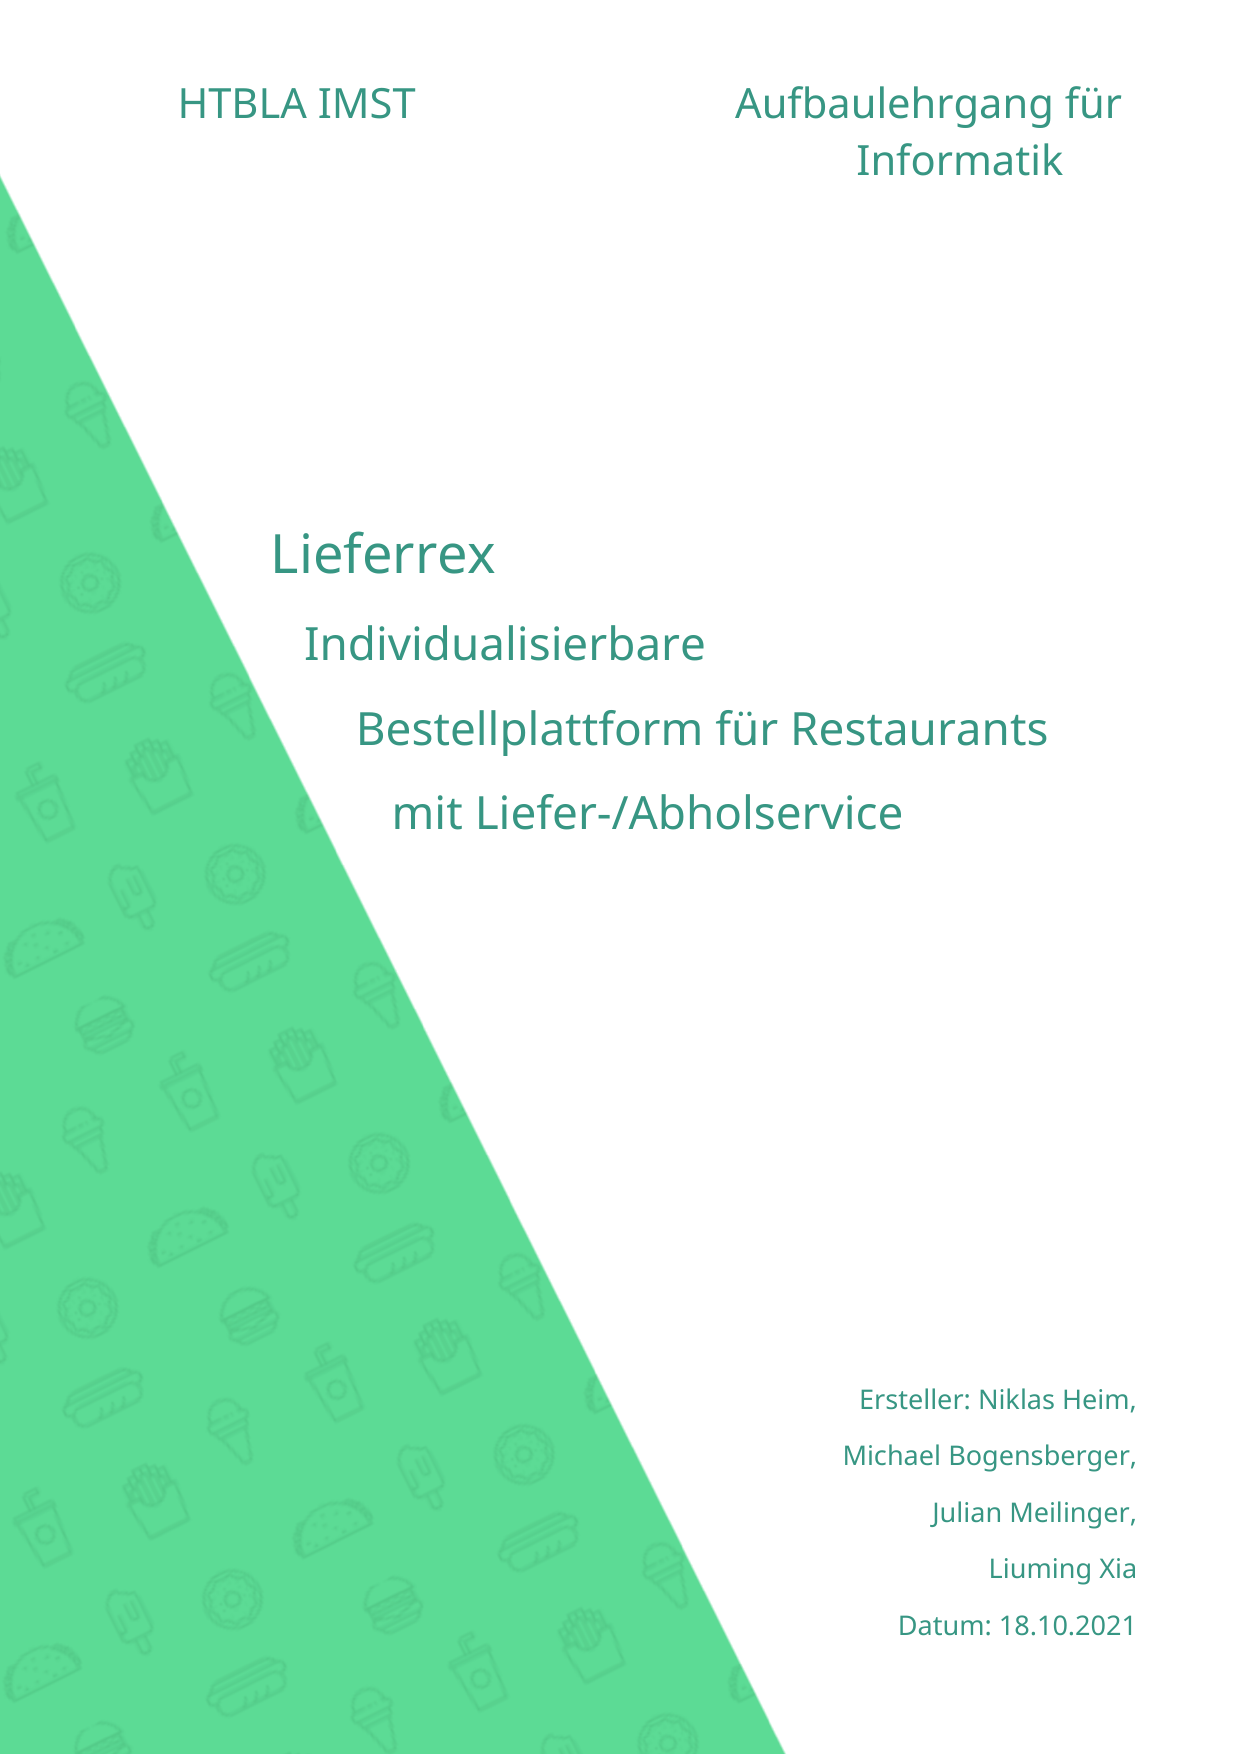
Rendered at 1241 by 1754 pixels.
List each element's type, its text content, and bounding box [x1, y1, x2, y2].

picture [0, 0, 1241, 1754]
text Michael Bogensberger, [118, 1437, 1137, 1473]
text mit Liefer-/Abholservice [177, 781, 1063, 843]
text Julian Meilinger, [118, 1493, 1137, 1530]
text Lieferrex [177, 516, 1063, 589]
text Individualisierbare [177, 612, 1063, 674]
text Ersteller: Niklas Heim, [118, 1380, 1137, 1417]
text Bestellplattform für Restaurants [177, 697, 1063, 759]
text Liuming Xia [118, 1549, 1137, 1586]
text Datum: 18.10.2021 [118, 1606, 1137, 1643]
